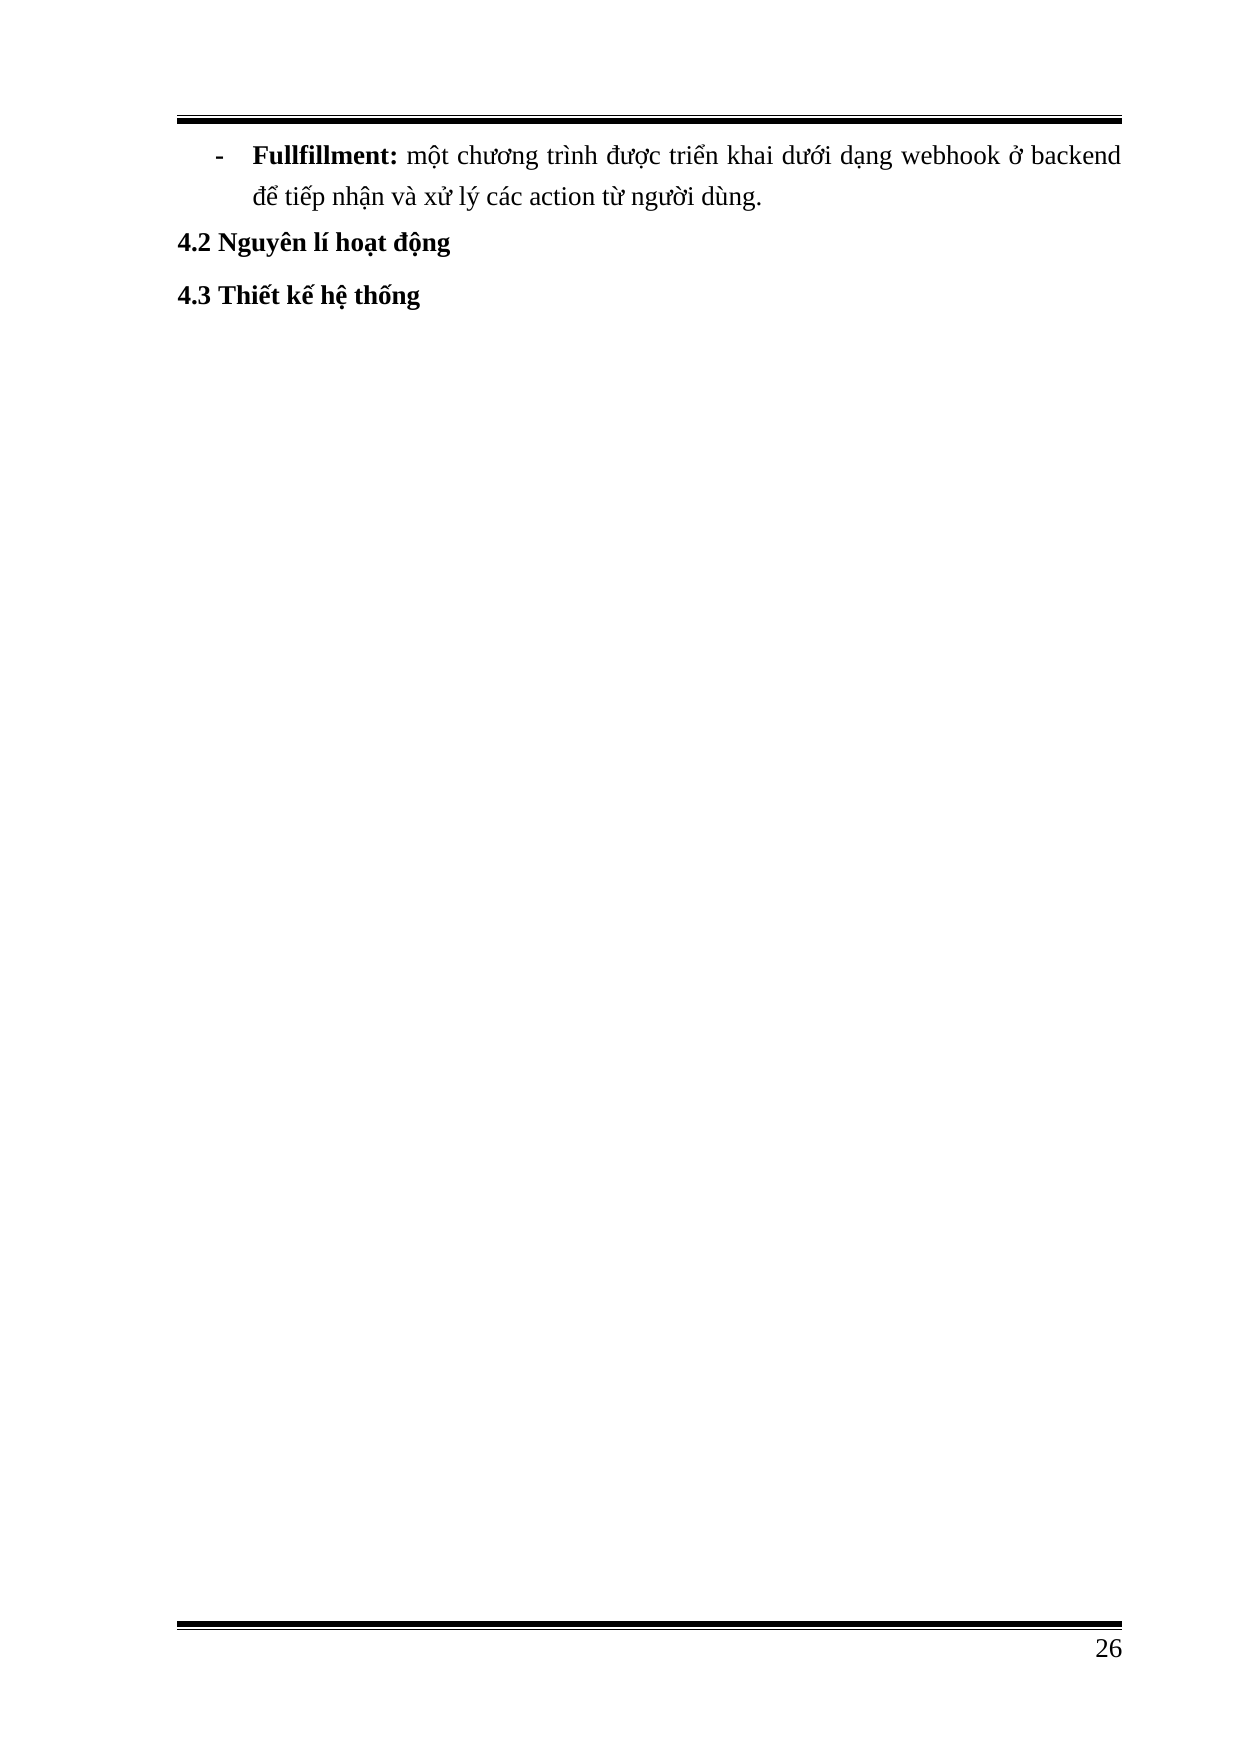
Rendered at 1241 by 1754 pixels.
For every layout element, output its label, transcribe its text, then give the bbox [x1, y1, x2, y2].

subtitle Nguyên lí hoạt động [177, 226, 1122, 258]
list Fullfillment: một chương trình được triển khai dưới dạng webhook ở backend để tiếp nhận và xử lý các action từ người dùng. [215, 139, 1122, 211]
subtitle Thiết kế hệ thống [177, 279, 1122, 311]
